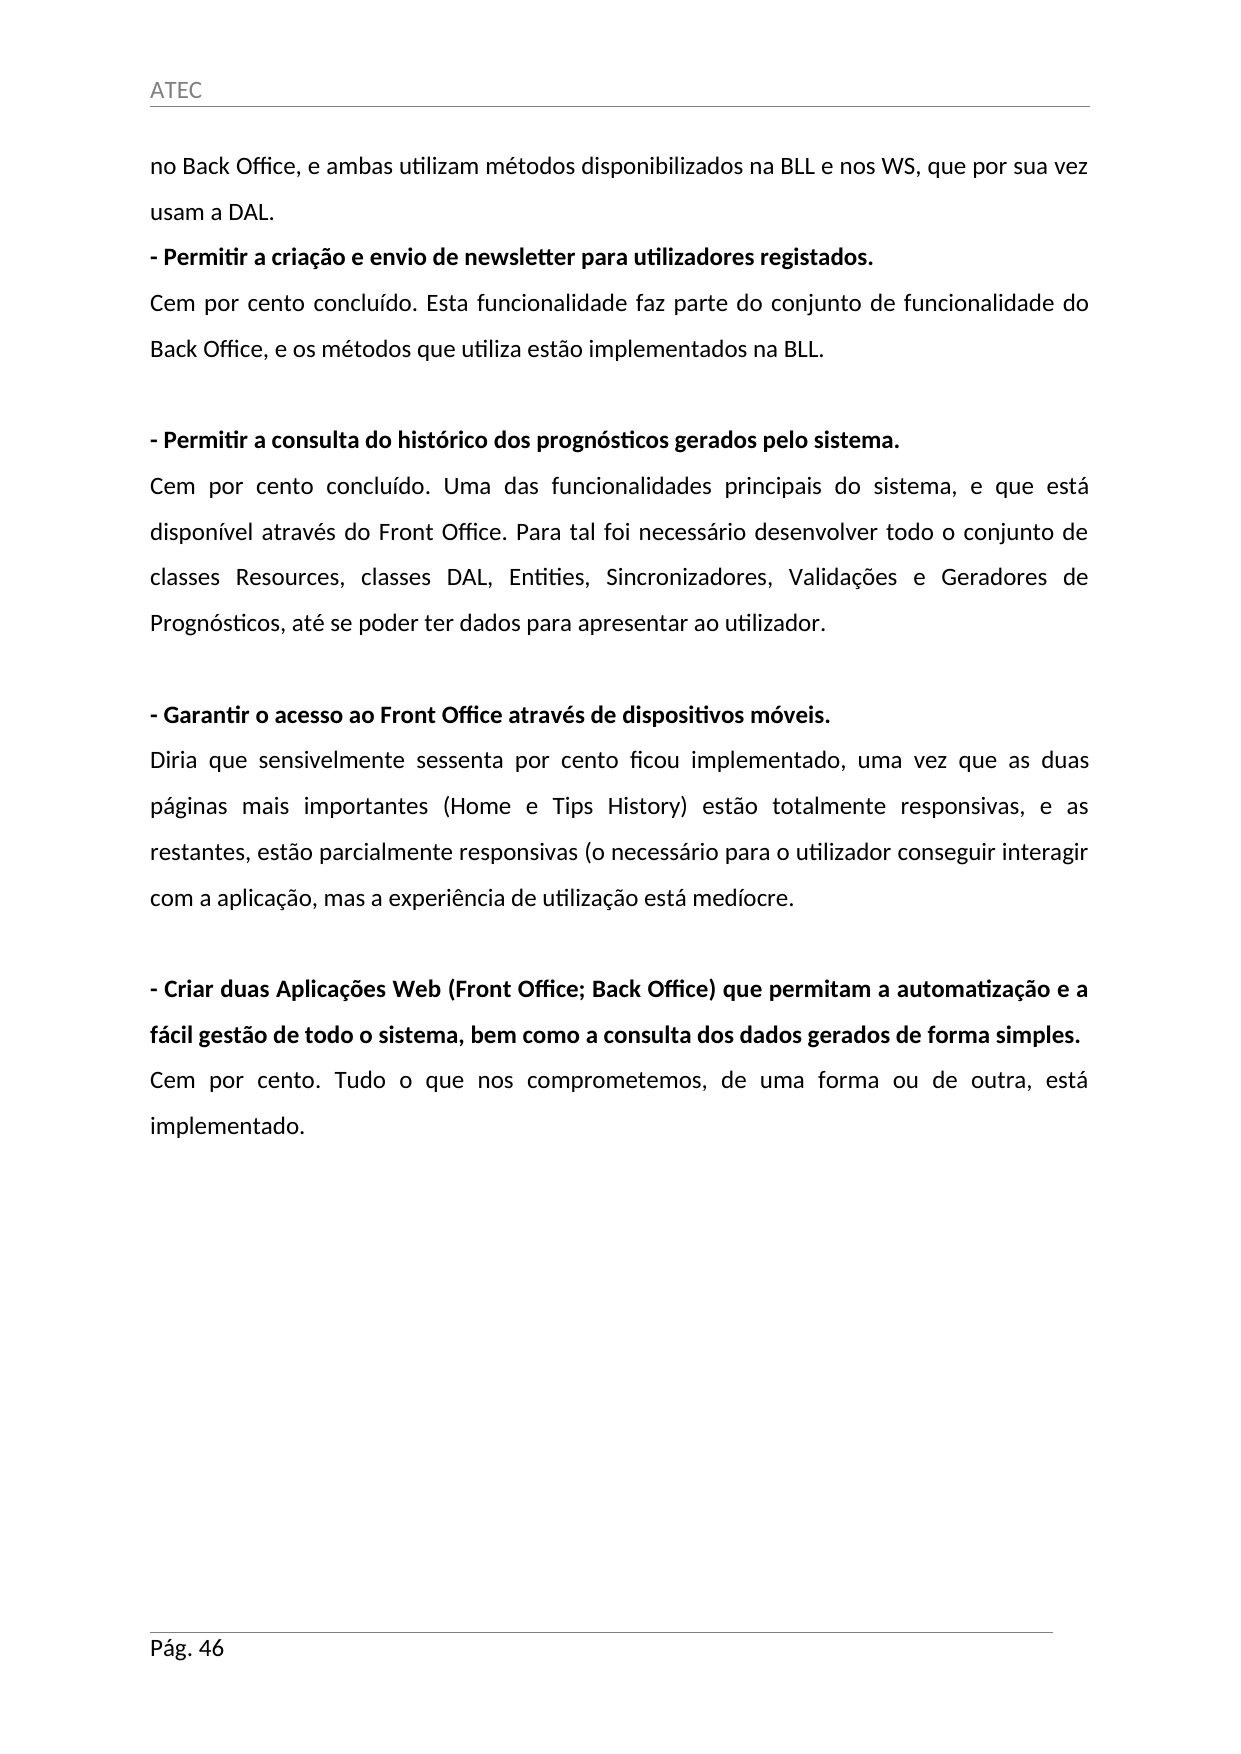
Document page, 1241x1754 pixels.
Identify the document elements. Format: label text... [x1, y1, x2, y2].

text - Garantir o acesso ao Front Office através de dispositivos móveis. [150, 699, 1090, 729]
text - Criar duas Aplicações Web (Front Office; Back Office) que permitam a automatização e a fácil gestão de todo o sistema, bem como a consulta dos dados gerados de forma simples. [150, 973, 1090, 1049]
text - Permitir a criação e envio de newsletter para utilizadores registados. [150, 241, 1090, 272]
text Cem por cento concluído. Uma das funcionalidades principais do sistema, e que está disponível através do Front Office. Para tal foi necessário desenvolver todo o conjunto de classes Resources, classes DAL, Entities, Sincronizadores, Validações e Geradores de Prognósticos, até se poder ter dados para apresentar ao utilizador. [150, 470, 1090, 638]
text - Permitir a consulta do histórico dos prognósticos gerados pelo sistema. [150, 424, 1090, 455]
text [150, 150, 1090, 226]
text Cem por cento concluído. Esta funcionalidade faz parte do conjunto de funcionalidade do Back Office, e os métodos que utiliza estão implementados na BLL. [150, 287, 1090, 363]
text Cem por cento. Tudo o que nos comprometemos, de uma forma ou de outra, está implementado. [150, 1064, 1090, 1141]
text Diria que sensivelmente sessenta por cento ficou implementado, uma vez que as duas páginas mais importantes (Home e Tips History) estão totalmente responsivas, e as restantes, estão parcialmente responsivas (o necessário para o utilizador conseguir interagir com a aplicação, mas a experiência de utilização está medíocre. [150, 744, 1090, 912]
